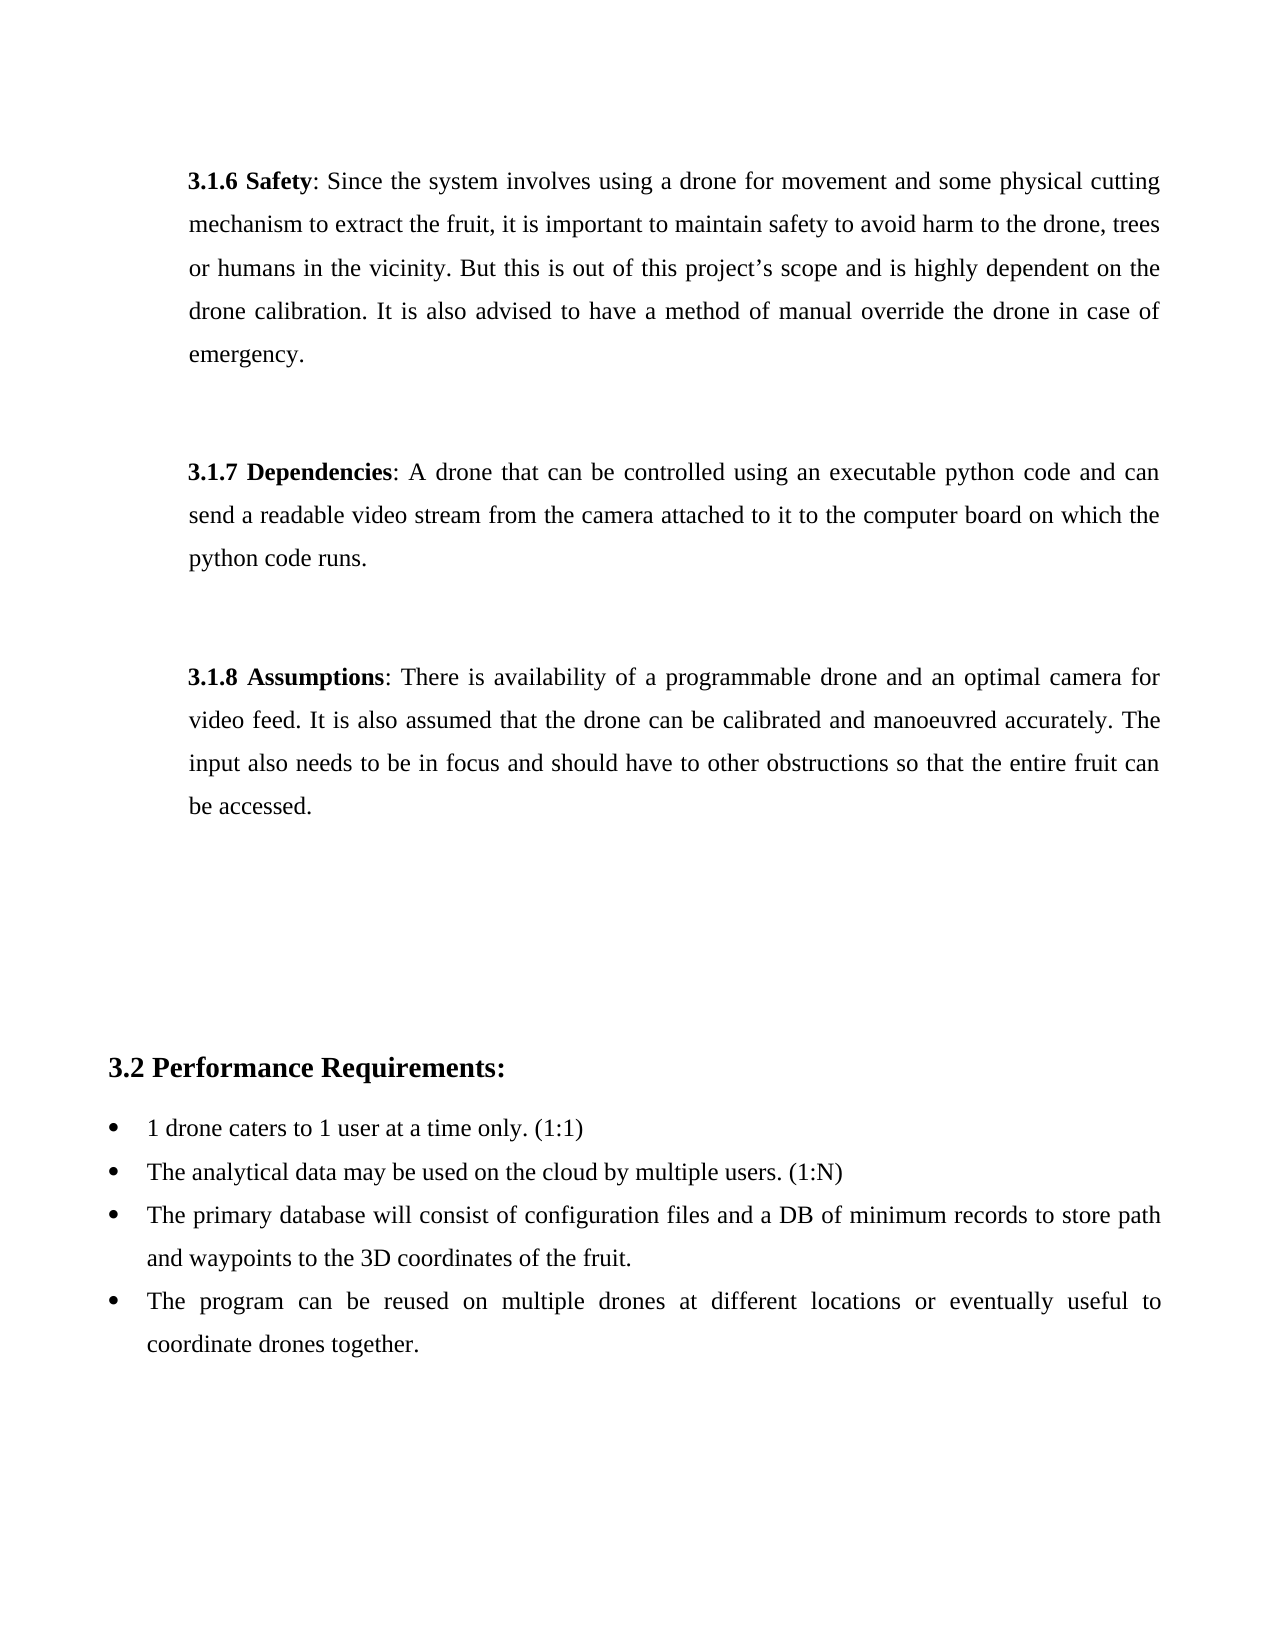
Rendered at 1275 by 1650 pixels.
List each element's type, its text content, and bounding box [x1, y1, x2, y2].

subtitle 3.2 Performance Requirements: [108, 1051, 1161, 1084]
text 3.1.7 Dependencies: A drone that can be controlled using an executable python code and can send a readable video stream from the camera attached to it to the computer board on which the python code runs. [188, 457, 1161, 572]
list 1 drone caters to 1 user at a time only. (1:1) [109, 1113, 1163, 1142]
text 3.1.8 Assumptions: There is availability of a programmable drone and an optimal camera for video feed. It is also assumed that the drone can be calibrated and manoeuvred accurately. The input also needs to be in focus and should have to other obstructions so that the entire fruit can be accessed. [188, 662, 1161, 820]
list The program can be reused on multiple drones at different locations or eventually useful to coordinate drones together. [109, 1286, 1163, 1358]
list The primary database will consist of configuration files and a DB of minimum records to store path and waypoints to the 3D coordinates of the fruit. [109, 1200, 1163, 1272]
text 3.1.6 Safety: Since the system involves using a drone for movement and some physical cutting mechanism to extract the fruit, it is important to maintain safety to avoid harm to the drone, trees or humans in the vicinity. But this is out of this project’s scope and is highly dependent on the drone calibration. It is also advised to have a method of manual override the drone in case of emergency. [188, 166, 1161, 368]
list The analytical data may be used on the cloud by multiple users. (1:N) [109, 1157, 1163, 1185]
